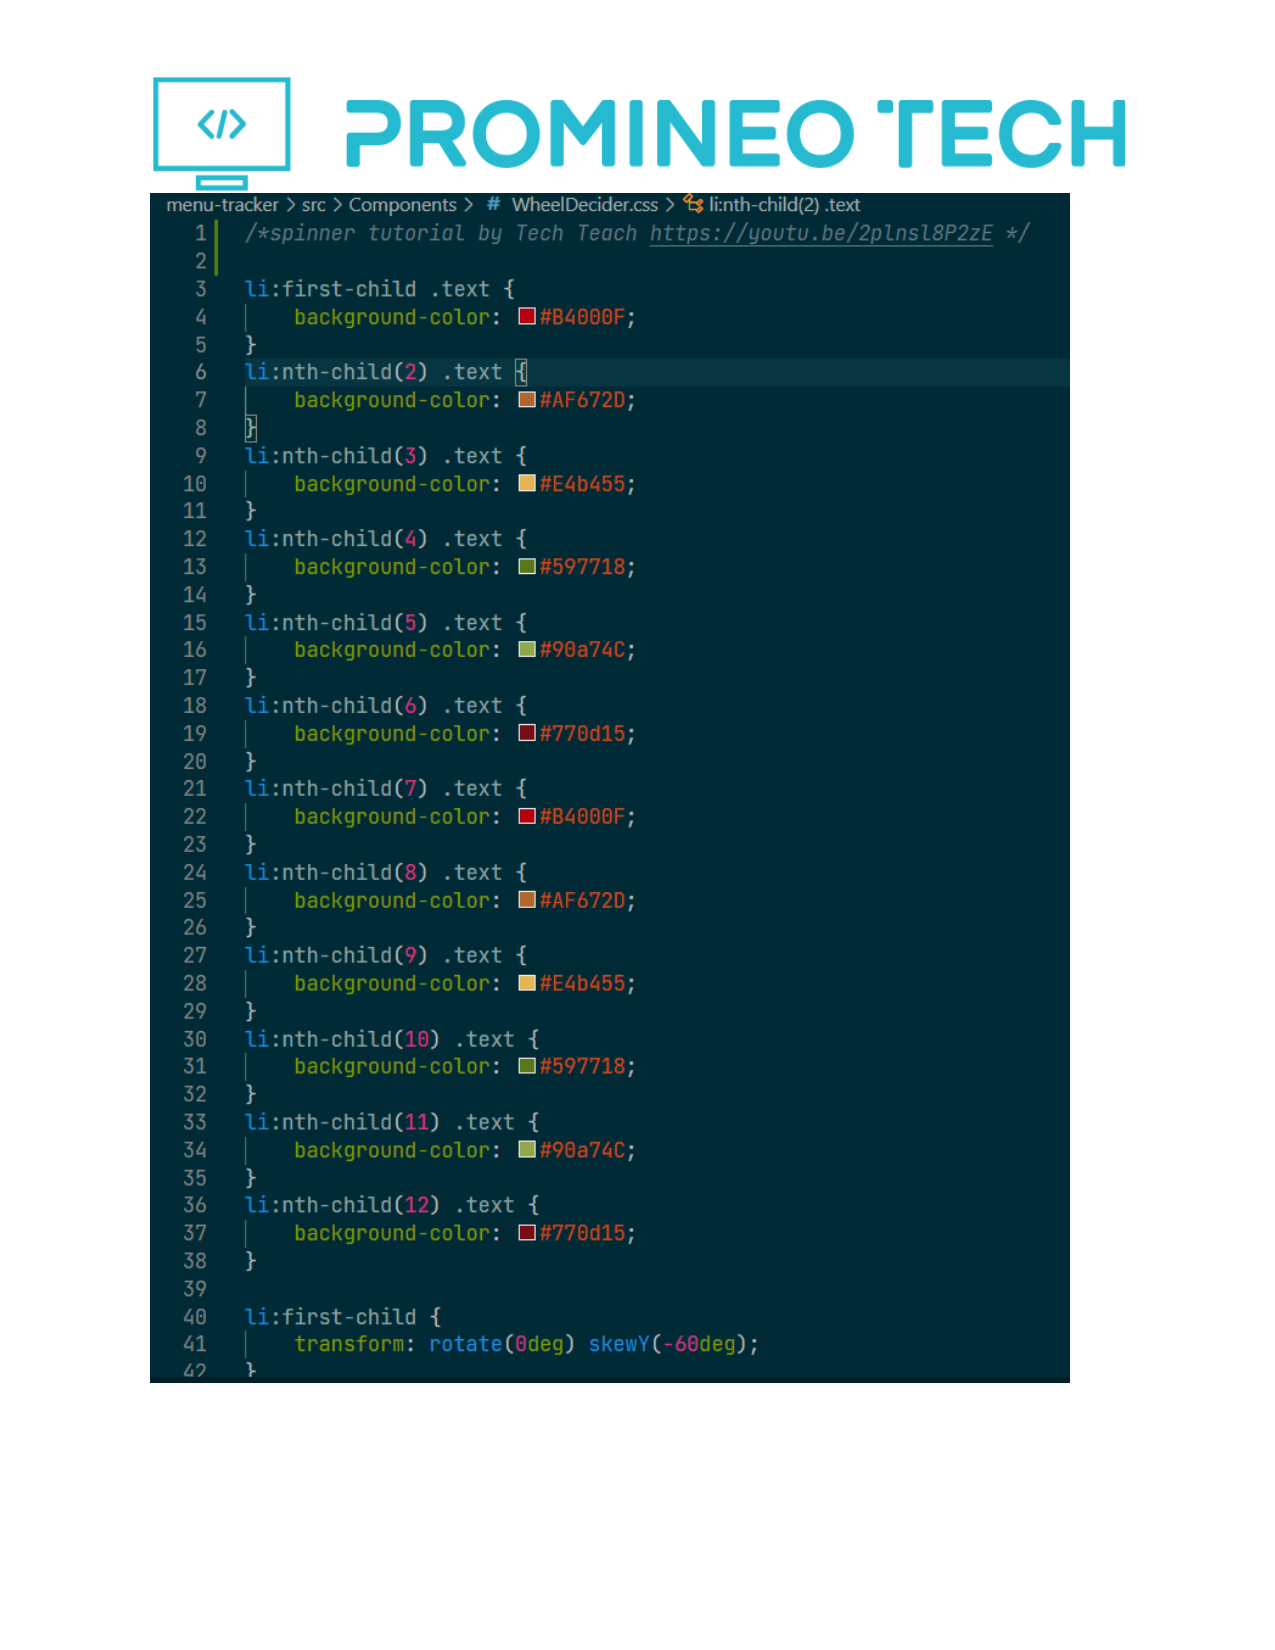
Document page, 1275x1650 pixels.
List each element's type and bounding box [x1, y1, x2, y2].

picture [480, 480, 489, 491]
picture [430, 1146, 452, 1157]
picture [406, 309, 415, 324]
picture [430, 896, 452, 907]
picture [249, 1032, 256, 1046]
picture [185, 754, 193, 769]
picture [578, 392, 588, 407]
picture [345, 780, 354, 795]
picture [246, 448, 252, 462]
picture [541, 1058, 563, 1073]
picture [432, 1196, 438, 1214]
picture [467, 868, 477, 879]
picture [296, 1031, 305, 1046]
picture [578, 1225, 612, 1240]
picture [196, 698, 206, 713]
picture [760, 202, 766, 211]
picture [308, 864, 317, 879]
picture [185, 947, 193, 962]
picture [184, 1309, 193, 1324]
picture [480, 896, 489, 907]
picture [357, 896, 378, 907]
picture [295, 392, 317, 407]
picture [357, 1336, 367, 1351]
picture [332, 1035, 342, 1046]
picture [369, 864, 379, 879]
picture [578, 559, 600, 574]
picture [185, 670, 194, 685]
picture [382, 1114, 390, 1129]
picture [248, 501, 255, 521]
picture [395, 614, 403, 632]
picture [296, 1114, 305, 1129]
picture [369, 448, 379, 463]
picture [565, 975, 574, 990]
picture [468, 1114, 477, 1129]
picture [197, 615, 205, 630]
picture [431, 229, 440, 240]
picture [333, 281, 342, 296]
picture [308, 698, 317, 713]
picture [762, 229, 771, 240]
picture [308, 1114, 317, 1129]
picture [308, 1339, 317, 1351]
picture [246, 531, 252, 545]
picture [320, 645, 329, 657]
picture [382, 480, 390, 491]
picture [506, 1335, 513, 1353]
picture [590, 892, 624, 907]
picture [480, 618, 489, 630]
picture [295, 1225, 317, 1240]
picture [196, 1253, 206, 1268]
picture [541, 229, 551, 240]
picture [196, 919, 206, 934]
picture [332, 1201, 342, 1212]
picture [318, 203, 325, 211]
picture [406, 559, 415, 574]
picture [357, 812, 378, 823]
picture [518, 225, 528, 240]
picture [456, 947, 465, 962]
picture [185, 836, 193, 851]
picture [565, 476, 574, 491]
picture [480, 281, 489, 296]
picture [456, 781, 465, 795]
picture [308, 448, 317, 463]
picture [284, 1309, 293, 1324]
picture [185, 1003, 193, 1018]
picture [332, 701, 342, 713]
picture [245, 359, 1070, 442]
picture [236, 202, 247, 211]
picture [454, 309, 465, 324]
picture [296, 531, 305, 546]
picture [284, 534, 293, 546]
picture [320, 313, 329, 324]
picture [541, 476, 563, 491]
picture [394, 729, 403, 741]
picture [296, 947, 305, 962]
picture [541, 309, 574, 324]
picture [505, 1197, 513, 1212]
picture [296, 615, 305, 630]
picture [284, 281, 293, 296]
picture [602, 559, 612, 574]
picture [345, 812, 354, 827]
picture [454, 975, 465, 990]
picture [369, 1114, 379, 1129]
picture [197, 281, 205, 296]
picture [358, 1035, 367, 1046]
picture [382, 1146, 390, 1157]
picture [602, 229, 612, 240]
picture [259, 1118, 267, 1129]
picture [197, 1058, 206, 1073]
picture [467, 562, 477, 574]
picture [296, 698, 305, 713]
picture [553, 225, 563, 240]
picture [480, 645, 489, 657]
picture [332, 975, 342, 990]
picture [185, 726, 194, 741]
picture [578, 645, 588, 657]
picture [432, 1030, 438, 1049]
picture [358, 868, 367, 879]
picture [395, 863, 402, 882]
picture [246, 615, 252, 629]
picture [284, 1035, 293, 1046]
picture [369, 313, 378, 324]
picture [580, 225, 589, 240]
picture [419, 1114, 428, 1129]
picture [466, 198, 472, 208]
picture [197, 892, 205, 907]
picture [320, 812, 329, 823]
picture [295, 726, 317, 741]
picture [345, 395, 354, 411]
picture [394, 896, 403, 907]
picture [467, 1229, 477, 1240]
picture [369, 780, 379, 795]
picture [345, 1062, 354, 1077]
picture [332, 1058, 342, 1073]
picture [308, 229, 317, 240]
picture [519, 1225, 535, 1240]
picture [308, 1197, 317, 1212]
picture [308, 531, 317, 546]
picture [345, 1114, 354, 1129]
picture [492, 781, 501, 795]
picture [455, 1336, 462, 1350]
picture [345, 480, 354, 495]
picture [382, 1197, 390, 1212]
picture [454, 892, 465, 907]
picture [701, 229, 710, 240]
picture [453, 1142, 465, 1157]
picture [454, 392, 465, 407]
picture [468, 1340, 477, 1351]
picture [406, 947, 416, 962]
picture [676, 1336, 709, 1351]
picture [332, 309, 342, 324]
picture [345, 729, 354, 744]
picture [468, 1197, 477, 1212]
picture [480, 534, 489, 546]
picture [468, 1031, 477, 1046]
picture [196, 642, 206, 657]
picture [197, 1142, 205, 1157]
picture [517, 529, 525, 549]
picture [259, 1201, 268, 1212]
picture [394, 645, 403, 657]
picture [184, 1336, 193, 1351]
picture [530, 1030, 538, 1050]
picture [345, 645, 354, 660]
picture [197, 587, 205, 602]
picture [196, 448, 206, 463]
picture [750, 229, 759, 246]
picture [453, 1058, 465, 1073]
picture [296, 865, 305, 879]
picture [319, 1339, 342, 1351]
picture [493, 1201, 501, 1212]
picture [787, 225, 795, 240]
picture [369, 1309, 378, 1324]
picture [519, 724, 535, 741]
picture [345, 896, 354, 911]
picture [395, 696, 403, 715]
picture [454, 559, 465, 574]
picture [382, 729, 390, 741]
picture [259, 619, 268, 630]
picture [247, 668, 255, 688]
picture [519, 975, 535, 990]
picture [850, 226, 856, 237]
picture [197, 337, 205, 352]
picture [383, 285, 392, 296]
picture [406, 726, 415, 741]
picture [835, 229, 844, 240]
picture [614, 975, 624, 990]
picture [614, 559, 624, 574]
picture [185, 1170, 193, 1185]
picture [467, 618, 477, 630]
picture [456, 531, 464, 546]
picture [185, 642, 194, 657]
picture [467, 313, 477, 324]
picture [185, 615, 194, 630]
picture [197, 225, 206, 240]
picture [196, 1031, 205, 1046]
picture [345, 313, 354, 328]
picture [578, 1146, 588, 1157]
picture [479, 1201, 489, 1212]
picture [197, 503, 206, 518]
picture [541, 1225, 575, 1240]
picture [357, 1146, 378, 1157]
picture [406, 892, 415, 907]
picture [419, 614, 426, 632]
picture [382, 812, 390, 823]
picture [345, 1229, 354, 1244]
picture [284, 701, 293, 712]
picture [246, 698, 254, 712]
picture [320, 562, 329, 574]
picture [248, 586, 255, 605]
picture [185, 892, 193, 907]
picture [480, 868, 489, 879]
picture [798, 229, 808, 240]
picture [332, 534, 342, 546]
picture [247, 752, 255, 772]
picture [665, 225, 673, 240]
picture [185, 1031, 193, 1046]
picture [332, 1142, 342, 1157]
picture [430, 562, 452, 574]
picture [467, 896, 477, 907]
picture [519, 1141, 535, 1157]
picture [284, 1118, 293, 1129]
picture [467, 645, 477, 657]
picture [651, 225, 661, 240]
picture [456, 865, 465, 879]
picture [272, 229, 281, 240]
picture [430, 395, 452, 407]
picture [406, 975, 415, 990]
picture [443, 1340, 452, 1350]
picture [357, 645, 378, 657]
picture [246, 947, 256, 962]
picture [357, 562, 378, 574]
picture [295, 892, 317, 907]
picture [467, 1146, 477, 1157]
picture [185, 780, 193, 795]
picture [320, 1146, 329, 1157]
picture [259, 701, 267, 712]
picture [345, 979, 354, 994]
picture [197, 780, 206, 795]
picture [614, 1225, 624, 1240]
picture [602, 1336, 611, 1350]
picture [332, 951, 342, 962]
picture [320, 229, 330, 240]
picture [488, 197, 500, 209]
picture [529, 1336, 538, 1351]
picture [196, 1003, 206, 1018]
picture [517, 696, 525, 716]
picture [358, 784, 367, 795]
picture [197, 253, 206, 268]
picture [185, 1086, 193, 1101]
picture [382, 865, 390, 879]
picture [357, 979, 378, 990]
picture [371, 202, 435, 216]
picture [259, 784, 267, 795]
picture [246, 781, 254, 795]
picture [713, 1339, 735, 1354]
picture [259, 452, 268, 463]
picture [602, 642, 624, 657]
picture [197, 836, 205, 851]
picture [960, 225, 968, 230]
picture [297, 1313, 306, 1324]
picture [406, 281, 415, 296]
picture [492, 698, 501, 713]
picture [382, 645, 390, 657]
picture [196, 1225, 206, 1240]
picture [332, 618, 342, 630]
picture [358, 701, 367, 713]
picture [454, 476, 465, 491]
picture [493, 531, 501, 546]
picture [332, 642, 342, 657]
picture [297, 285, 306, 296]
picture [394, 1062, 403, 1073]
picture [480, 951, 489, 962]
picture [369, 531, 379, 546]
picture [369, 1062, 378, 1073]
picture [406, 1114, 416, 1129]
picture [529, 1195, 538, 1215]
picture [602, 1142, 624, 1157]
picture [540, 642, 575, 657]
picture [332, 452, 342, 463]
picture [529, 229, 538, 240]
picture [480, 979, 489, 990]
picture [248, 336, 256, 355]
picture [246, 1114, 256, 1129]
picture [519, 891, 535, 907]
picture [369, 1031, 379, 1046]
picture [1019, 223, 1029, 242]
picture [406, 229, 416, 240]
picture [519, 808, 535, 823]
picture [345, 1339, 354, 1351]
picture [614, 476, 624, 491]
picture [910, 234, 917, 240]
picture [420, 946, 426, 965]
picture [467, 812, 477, 823]
picture [196, 1281, 206, 1296]
picture [541, 392, 575, 407]
picture [406, 392, 415, 407]
picture [295, 559, 317, 574]
picture [345, 615, 354, 630]
picture [357, 313, 366, 324]
picture [284, 618, 293, 630]
picture [480, 395, 489, 407]
picture [737, 223, 748, 242]
picture [332, 868, 342, 879]
picture [432, 1307, 440, 1327]
picture [345, 1146, 354, 1161]
picture [196, 726, 206, 740]
picture [382, 562, 390, 574]
picture [395, 946, 402, 965]
picture [357, 1313, 366, 1324]
picture [639, 1336, 648, 1350]
picture [528, 197, 534, 211]
picture [197, 559, 205, 574]
picture [519, 475, 535, 491]
picture [567, 198, 596, 211]
picture [308, 615, 317, 630]
picture [517, 613, 525, 633]
picture [382, 780, 390, 795]
picture [196, 1197, 206, 1212]
picture [369, 1197, 379, 1212]
picture [578, 476, 612, 491]
picture [345, 562, 354, 577]
picture [394, 562, 403, 574]
picture [295, 642, 317, 657]
picture [455, 285, 465, 296]
picture [922, 225, 930, 240]
picture [430, 480, 452, 491]
picture [467, 395, 477, 407]
picture [406, 1225, 415, 1240]
picture [406, 642, 415, 657]
picture [332, 476, 342, 491]
picture [259, 285, 268, 296]
picture [467, 951, 477, 962]
picture [590, 642, 600, 656]
picture [357, 480, 366, 491]
picture [418, 229, 428, 240]
picture [185, 919, 193, 934]
picture [248, 197, 262, 211]
picture [259, 1035, 267, 1046]
picture [784, 197, 797, 211]
picture [886, 225, 894, 240]
picture [492, 865, 501, 879]
picture [332, 392, 342, 407]
picture [406, 531, 415, 546]
picture [716, 202, 721, 211]
picture [196, 754, 205, 769]
picture [406, 1197, 416, 1212]
picture [578, 726, 612, 741]
picture [358, 1201, 367, 1212]
picture [456, 698, 465, 713]
picture [614, 726, 624, 741]
picture [602, 1058, 612, 1073]
picture [179, 202, 187, 211]
picture [467, 729, 477, 741]
picture [406, 780, 416, 795]
picture [369, 698, 379, 713]
picture [806, 198, 813, 206]
picture [332, 892, 342, 907]
picture [395, 447, 403, 465]
picture [320, 1062, 329, 1073]
picture [395, 1030, 402, 1049]
picture [430, 1340, 440, 1350]
picture [479, 1336, 487, 1350]
picture [309, 285, 317, 296]
picture [394, 1229, 403, 1240]
picture [332, 808, 342, 823]
picture [296, 780, 305, 795]
picture [247, 1002, 255, 1022]
picture [517, 447, 525, 466]
picture [590, 1340, 599, 1350]
picture [357, 729, 378, 741]
picture [332, 1225, 342, 1240]
picture [259, 868, 267, 879]
picture [480, 1229, 489, 1240]
picture [357, 1229, 366, 1240]
picture [196, 975, 206, 990]
picture [382, 448, 390, 463]
picture [185, 531, 194, 546]
picture [590, 229, 600, 240]
picture [320, 729, 329, 741]
picture [419, 779, 426, 798]
picture [248, 1252, 256, 1271]
picture [394, 812, 403, 823]
picture [394, 1146, 403, 1157]
picture [492, 1340, 501, 1350]
picture [382, 1062, 390, 1073]
picture [320, 395, 329, 407]
picture [454, 808, 465, 823]
picture [627, 225, 636, 240]
picture [590, 392, 624, 407]
picture [395, 1113, 402, 1132]
picture [519, 559, 535, 574]
picture [467, 784, 477, 795]
picture [308, 947, 317, 962]
picture [321, 1313, 330, 1324]
picture [910, 229, 918, 234]
picture [284, 1201, 293, 1212]
picture [553, 1339, 562, 1354]
picture [774, 229, 783, 240]
picture [430, 645, 452, 657]
picture [454, 726, 465, 741]
picture [320, 1229, 329, 1240]
picture [185, 503, 194, 518]
picture [480, 1146, 489, 1157]
picture [186, 202, 213, 211]
picture [284, 784, 293, 795]
picture [541, 1339, 550, 1351]
picture [848, 200, 860, 211]
picture [479, 1035, 489, 1046]
picture [357, 285, 366, 296]
picture [959, 231, 967, 240]
picture [505, 1031, 513, 1046]
picture [982, 225, 993, 240]
picture [595, 197, 622, 211]
picture [492, 229, 501, 244]
picture [332, 229, 342, 240]
picture [335, 198, 342, 211]
picture [493, 448, 501, 463]
picture [540, 559, 563, 574]
picture [369, 480, 378, 491]
picture [517, 779, 525, 799]
picture [358, 618, 367, 630]
picture [516, 1336, 526, 1351]
picture [295, 309, 317, 324]
picture [505, 1114, 513, 1129]
picture [454, 642, 465, 657]
picture [185, 864, 193, 879]
picture [197, 309, 205, 324]
picture [861, 225, 870, 232]
picture [321, 285, 330, 296]
picture [467, 480, 477, 491]
picture [406, 615, 416, 630]
picture [540, 726, 575, 741]
picture [350, 203, 360, 211]
picture [578, 309, 624, 324]
picture [539, 197, 563, 211]
picture [196, 420, 206, 435]
picture [394, 281, 404, 296]
picture [517, 946, 525, 966]
picture [185, 1058, 193, 1073]
picture [430, 1229, 452, 1240]
picture [493, 1035, 501, 1046]
picture [369, 1229, 378, 1240]
picture [332, 726, 342, 741]
picture [972, 229, 980, 236]
picture [430, 812, 452, 823]
picture [419, 447, 426, 465]
picture [358, 951, 367, 962]
picture [185, 1281, 193, 1296]
picture [260, 228, 268, 237]
picture [505, 280, 513, 299]
picture [296, 229, 305, 240]
picture [223, 200, 232, 211]
picture [430, 313, 452, 324]
picture [480, 452, 489, 463]
picture [578, 808, 624, 823]
picture [296, 1197, 305, 1212]
picture [677, 225, 685, 240]
picture [246, 865, 254, 879]
picture [467, 979, 477, 990]
picture [150, 1363, 1070, 1383]
picture [246, 1309, 256, 1324]
picture [382, 229, 392, 240]
picture [295, 1058, 317, 1073]
picture [332, 784, 342, 795]
picture [284, 452, 293, 463]
picture [382, 896, 390, 907]
picture [320, 896, 329, 907]
picture [418, 1031, 428, 1046]
picture [185, 1114, 193, 1129]
picture [395, 225, 403, 240]
picture [540, 808, 574, 823]
picture [454, 1225, 465, 1240]
picture [247, 1085, 256, 1105]
picture [564, 1058, 575, 1073]
picture [419, 696, 426, 715]
picture [467, 452, 477, 463]
picture [150, 75, 1125, 213]
picture [480, 562, 489, 574]
picture [382, 395, 390, 407]
picture [653, 1335, 661, 1353]
picture [860, 233, 868, 240]
picture [369, 281, 378, 296]
picture [371, 225, 379, 240]
picture [430, 1062, 452, 1073]
picture [295, 1336, 305, 1351]
picture [395, 779, 402, 798]
picture [320, 480, 329, 491]
picture [541, 975, 563, 990]
picture [295, 476, 317, 491]
picture [614, 1340, 636, 1351]
picture [332, 1118, 342, 1129]
picture [308, 1031, 317, 1046]
picture [564, 559, 575, 574]
picture [369, 947, 379, 962]
picture [406, 1058, 415, 1073]
picture [567, 1335, 573, 1353]
picture [357, 395, 378, 407]
picture [369, 1339, 378, 1351]
picture [185, 1225, 193, 1240]
picture [480, 701, 489, 713]
picture [419, 863, 426, 882]
picture [456, 225, 464, 240]
picture [406, 1142, 415, 1157]
picture [493, 1118, 501, 1129]
picture [519, 642, 535, 657]
picture [634, 203, 650, 211]
picture [513, 198, 528, 211]
picture [358, 452, 367, 463]
picture [247, 1169, 256, 1189]
picture [196, 364, 206, 379]
picture [197, 808, 205, 823]
picture [345, 947, 354, 962]
picture [250, 223, 257, 235]
picture [590, 1142, 600, 1157]
picture [480, 225, 489, 240]
picture [282, 229, 293, 244]
picture [196, 670, 206, 684]
picture [946, 225, 956, 240]
picture [246, 281, 256, 296]
picture [467, 701, 477, 713]
picture [726, 223, 735, 240]
picture [197, 1170, 205, 1185]
picture [185, 1197, 193, 1212]
picture [406, 808, 415, 823]
picture [394, 1309, 404, 1324]
picture [480, 1062, 489, 1073]
picture [382, 531, 390, 546]
picture [406, 698, 416, 713]
picture [197, 1336, 206, 1351]
picture [185, 698, 194, 713]
picture [382, 1339, 404, 1351]
picture [185, 1142, 193, 1157]
picture [185, 476, 194, 491]
picture [345, 229, 355, 240]
picture [519, 392, 535, 407]
picture [185, 975, 193, 990]
picture [480, 729, 489, 741]
picture [456, 615, 464, 630]
picture [406, 476, 415, 491]
picture [246, 1197, 256, 1212]
picture [295, 975, 317, 990]
picture [247, 918, 255, 938]
picture [467, 534, 477, 546]
picture [383, 1313, 392, 1324]
picture [395, 530, 403, 548]
picture [295, 808, 317, 823]
picture [295, 1142, 317, 1157]
picture [382, 1229, 390, 1240]
picture [247, 835, 255, 855]
picture [345, 698, 354, 713]
picture [382, 947, 390, 962]
picture [480, 812, 489, 823]
picture [185, 559, 194, 574]
picture [419, 529, 426, 548]
picture [394, 979, 403, 990]
picture [259, 951, 267, 962]
picture [530, 1112, 538, 1132]
picture [382, 698, 390, 713]
picture [468, 285, 477, 296]
picture [540, 892, 575, 907]
picture [432, 1113, 438, 1132]
picture [897, 229, 906, 240]
picture [185, 1253, 193, 1268]
picture [1008, 228, 1017, 237]
picture [519, 1058, 535, 1073]
picture [345, 1031, 354, 1046]
picture [296, 448, 305, 463]
picture [823, 225, 832, 240]
picture [185, 587, 194, 602]
picture [259, 1313, 268, 1324]
picture [196, 1309, 205, 1324]
picture [308, 780, 317, 795]
picture [196, 947, 206, 962]
picture [667, 198, 674, 211]
picture [467, 1062, 477, 1073]
picture [358, 1118, 367, 1129]
picture [578, 975, 612, 990]
picture [382, 1031, 390, 1046]
picture [357, 1062, 366, 1073]
picture [430, 729, 452, 741]
picture [456, 448, 464, 463]
picture [519, 308, 535, 324]
picture [480, 313, 489, 324]
picture [443, 229, 452, 240]
picture [382, 615, 390, 630]
picture [615, 229, 624, 240]
picture [430, 979, 452, 990]
picture [418, 1197, 428, 1212]
picture [395, 1196, 403, 1214]
picture [332, 559, 342, 574]
picture [406, 1031, 416, 1046]
picture [443, 281, 452, 296]
picture [445, 199, 456, 211]
picture [479, 1118, 489, 1129]
picture [394, 480, 403, 491]
picture [578, 892, 588, 907]
picture [358, 534, 367, 546]
picture [196, 392, 206, 407]
picture [614, 1058, 624, 1073]
picture [406, 448, 415, 463]
picture [197, 531, 205, 546]
picture [406, 1309, 415, 1324]
picture [196, 476, 205, 491]
picture [394, 395, 403, 407]
picture [320, 979, 329, 990]
picture [688, 229, 698, 243]
picture [345, 1197, 354, 1212]
picture [185, 808, 193, 823]
picture [541, 1142, 575, 1157]
picture [382, 313, 390, 324]
picture [333, 1309, 342, 1324]
picture [362, 202, 371, 211]
picture [197, 865, 205, 879]
picture [406, 864, 416, 879]
picture [738, 1335, 745, 1353]
picture [345, 531, 354, 546]
picture [284, 868, 293, 879]
picture [394, 313, 403, 324]
picture [492, 947, 501, 962]
picture [578, 1058, 600, 1073]
picture [345, 448, 354, 463]
picture [197, 1114, 205, 1129]
picture [197, 1086, 206, 1101]
picture [493, 615, 501, 630]
picture [382, 979, 390, 990]
picture [871, 229, 882, 243]
picture [309, 1313, 317, 1324]
picture [934, 225, 944, 240]
picture [776, 202, 781, 211]
picture [304, 202, 315, 211]
picture [284, 951, 293, 962]
picture [345, 864, 354, 879]
picture [369, 615, 379, 630]
picture [480, 784, 489, 795]
picture [517, 863, 525, 883]
